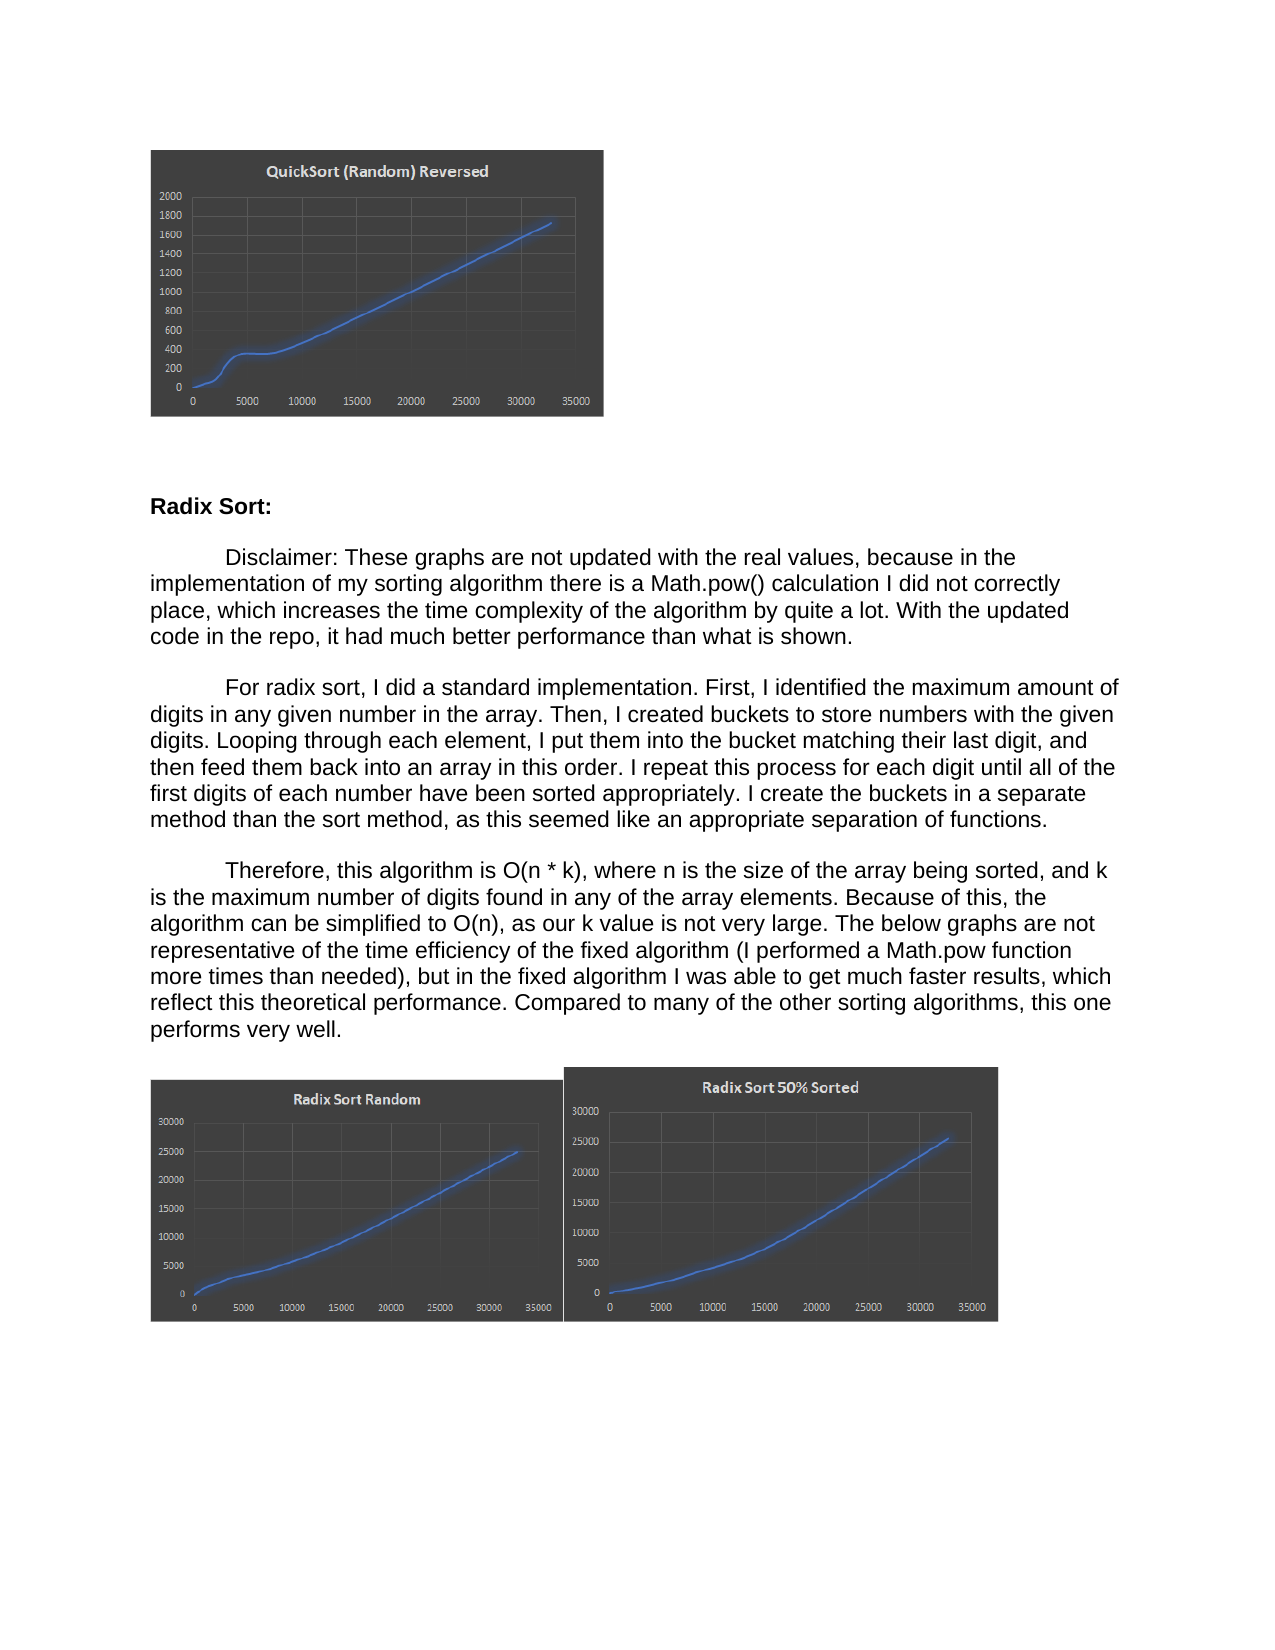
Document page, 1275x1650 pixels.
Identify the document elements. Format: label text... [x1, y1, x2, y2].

text Therefore, this algorithm is O(n * k), where n is the size of the array being sorted, and k is the maximum number of digits found in any of the array elements. Because of this, the algorithm can be simplified to O(n), as our k value is not very large. The below graphs are not representative of the time efficiency of the fixed algorithm (I performed a Math.pow function more times than needed), but in the fixed algorithm I was able to get much faster results, which reflect this theoretical performance. Compared to many of the other sorting algorithms, this one performs very well. [150, 857, 1125, 1042]
picture [150, 150, 604, 417]
picture [150, 1067, 999, 1322]
text Radix Sort: [150, 493, 1125, 519]
text For radix sort, I did a standard implementation. First, I identified the maximum amount of digits in any given number in the array. Then, I created buckets to store numbers with the given digits. Looping through each element, I put them into the bucket matching their last digit, and then feed them back into an array in this order. I repeat this process for each digit until all of the first digits of each number have been sorted appropriately. I create the buckets in a separate method than the sort method, as this seemed like an appropriate separation of functions. [150, 674, 1125, 832]
text Disclaimer: These graphs are not updated with the real values, because in the implementation of my sorting algorithm there is a Math.pow() calculation I did not correctly place, which increases the time complexity of the algorithm by quite a lot. With the updated code in the repo, it had much better performance than what is shown. [150, 544, 1125, 649]
